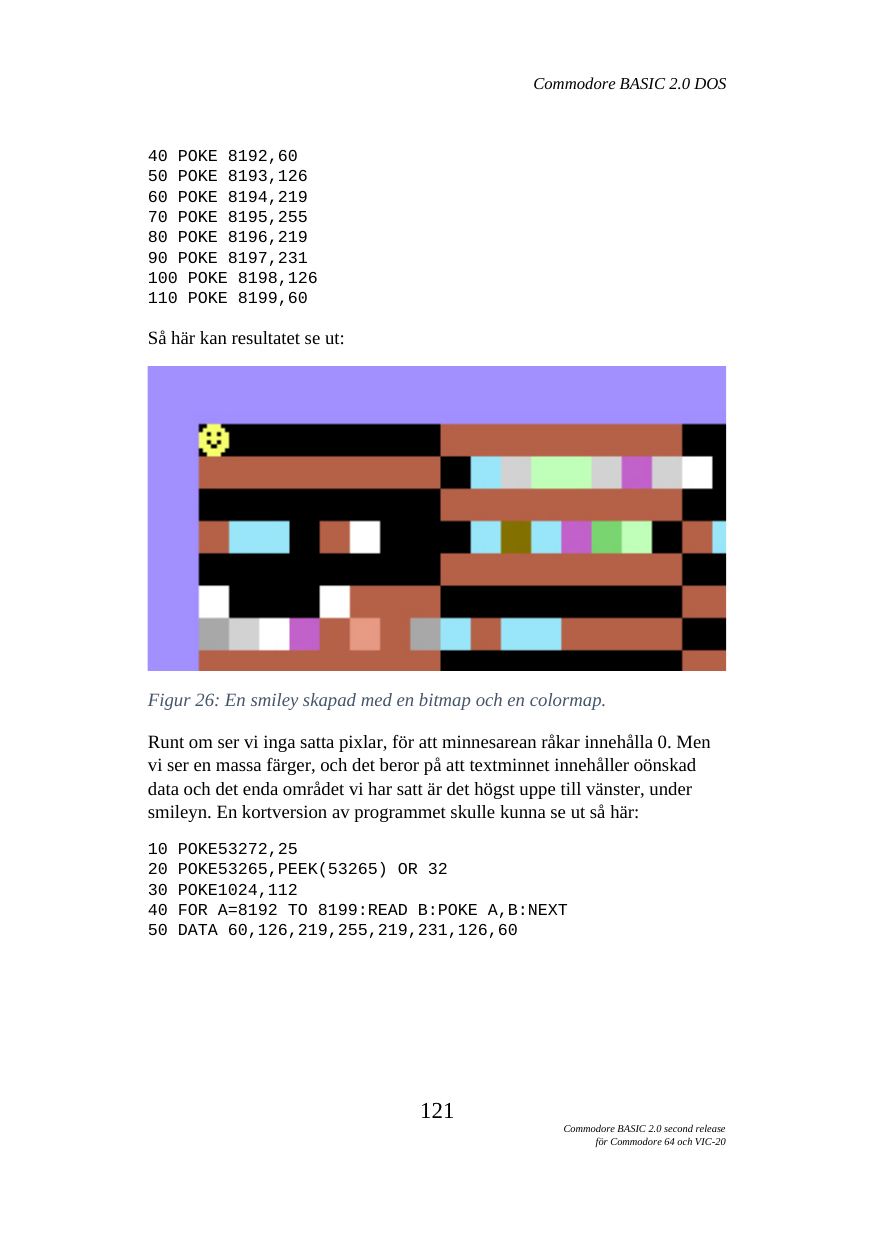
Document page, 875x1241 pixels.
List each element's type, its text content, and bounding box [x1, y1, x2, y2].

text 40 POKE 8192,60 50 POKE 8193,126 60 POKE 8194,219 70 POKE 8195,255 80 POKE 8196,219 90 POKE 8197,231 100 POKE 8198,126 110 POKE 8199,60 [148, 148, 726, 309]
text Runt om ser vi inga satta pixlar, för att minnesarean råkar innehålla 0. Men vi ser en massa färger, och det beror på att textminnet innehåller oönskad data och det enda området vi har satt är det högst uppe till vänster, under smileyn. En kortversion av programmet skulle kunna se ut så här: [148, 731, 726, 822]
picture [147, 366, 727, 671]
text 10 POKE53272,25 20 POKE53265,PEEK(53265) OR 32 30 POKE1024,112 40 FOR A=8192 TO 8199:READ B:POKE A,B:NEXT 50 DATA 60,126,219,255,219,231,126,60 [148, 841, 726, 941]
text Figur 26: En smiley skapad med en bitmap och en colormap. [148, 688, 726, 710]
text Så här kan resultatet se ut: [148, 327, 726, 348]
